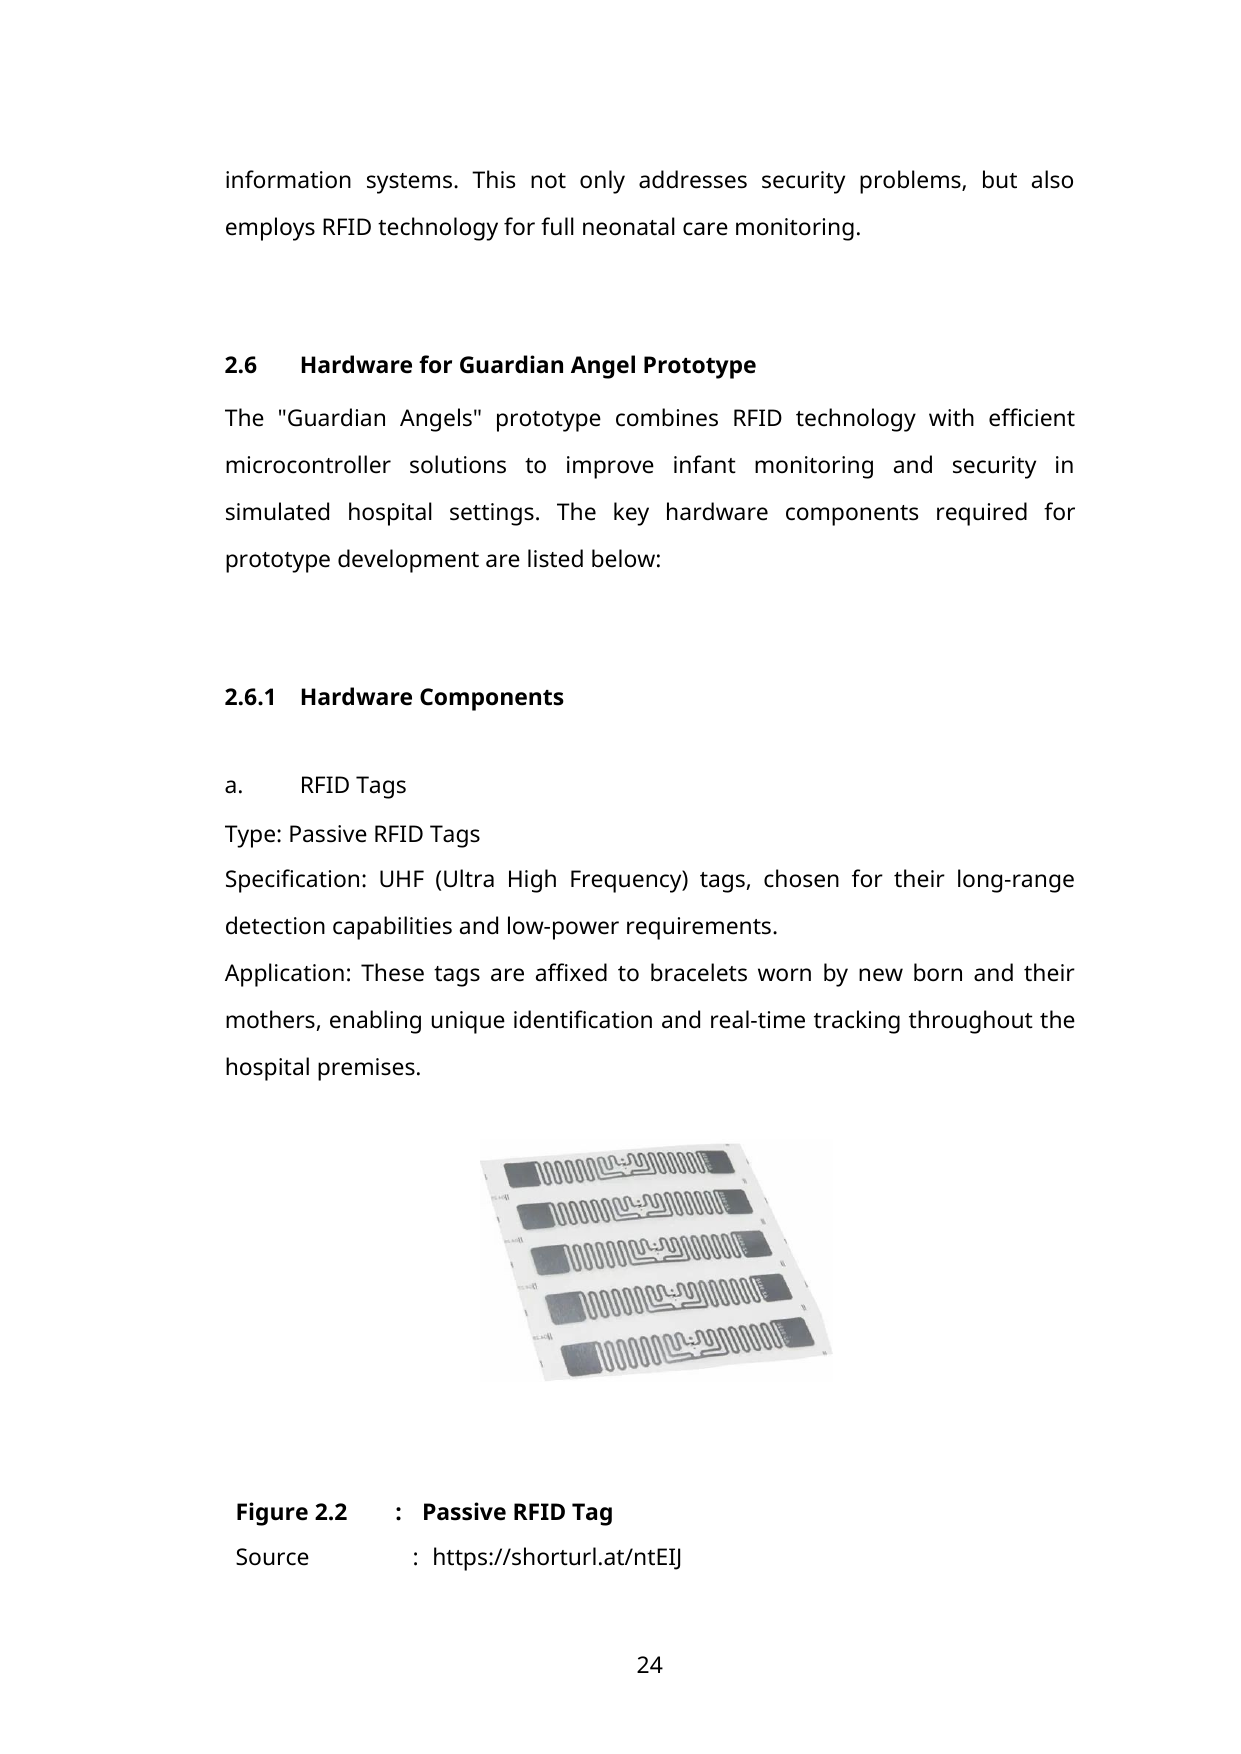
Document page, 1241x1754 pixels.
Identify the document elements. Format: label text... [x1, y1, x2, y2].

subtitle Figure 2.2 : Passive RFID Tag [235, 1496, 1173, 1527]
text information systems. This not only addresses security problems, but also employs RFID technology for full neonatal care monitoring. [224, 164, 1075, 242]
text Application: These tags are affixed to bracelets worn by new born and their mothers, enabling unique identification and real-time tracking throughout the hospital premises. [224, 957, 1076, 1082]
subtitle Hardware Components [224, 681, 1173, 712]
text Specification: UHF (Ultra High Frequency) tags, chosen for their long-range detection capabilities and low-power requirements. [224, 863, 1075, 941]
text The "Guardian Angels" prototype combines RFID technology with efficient microcontroller solutions to improve infant monitoring and security in simulated hospital settings. The key hardware components required for prototype development are listed below: [224, 402, 1076, 574]
subtitle Hardware for Guardian Angel Prototype [224, 349, 1173, 381]
picture [480, 1139, 834, 1382]
text Type: Passive RFID Tags [224, 818, 1173, 849]
list RFID Tags [224, 768, 1173, 800]
text Source : https://shorturl.at/ntEIJ [235, 1541, 1173, 1572]
